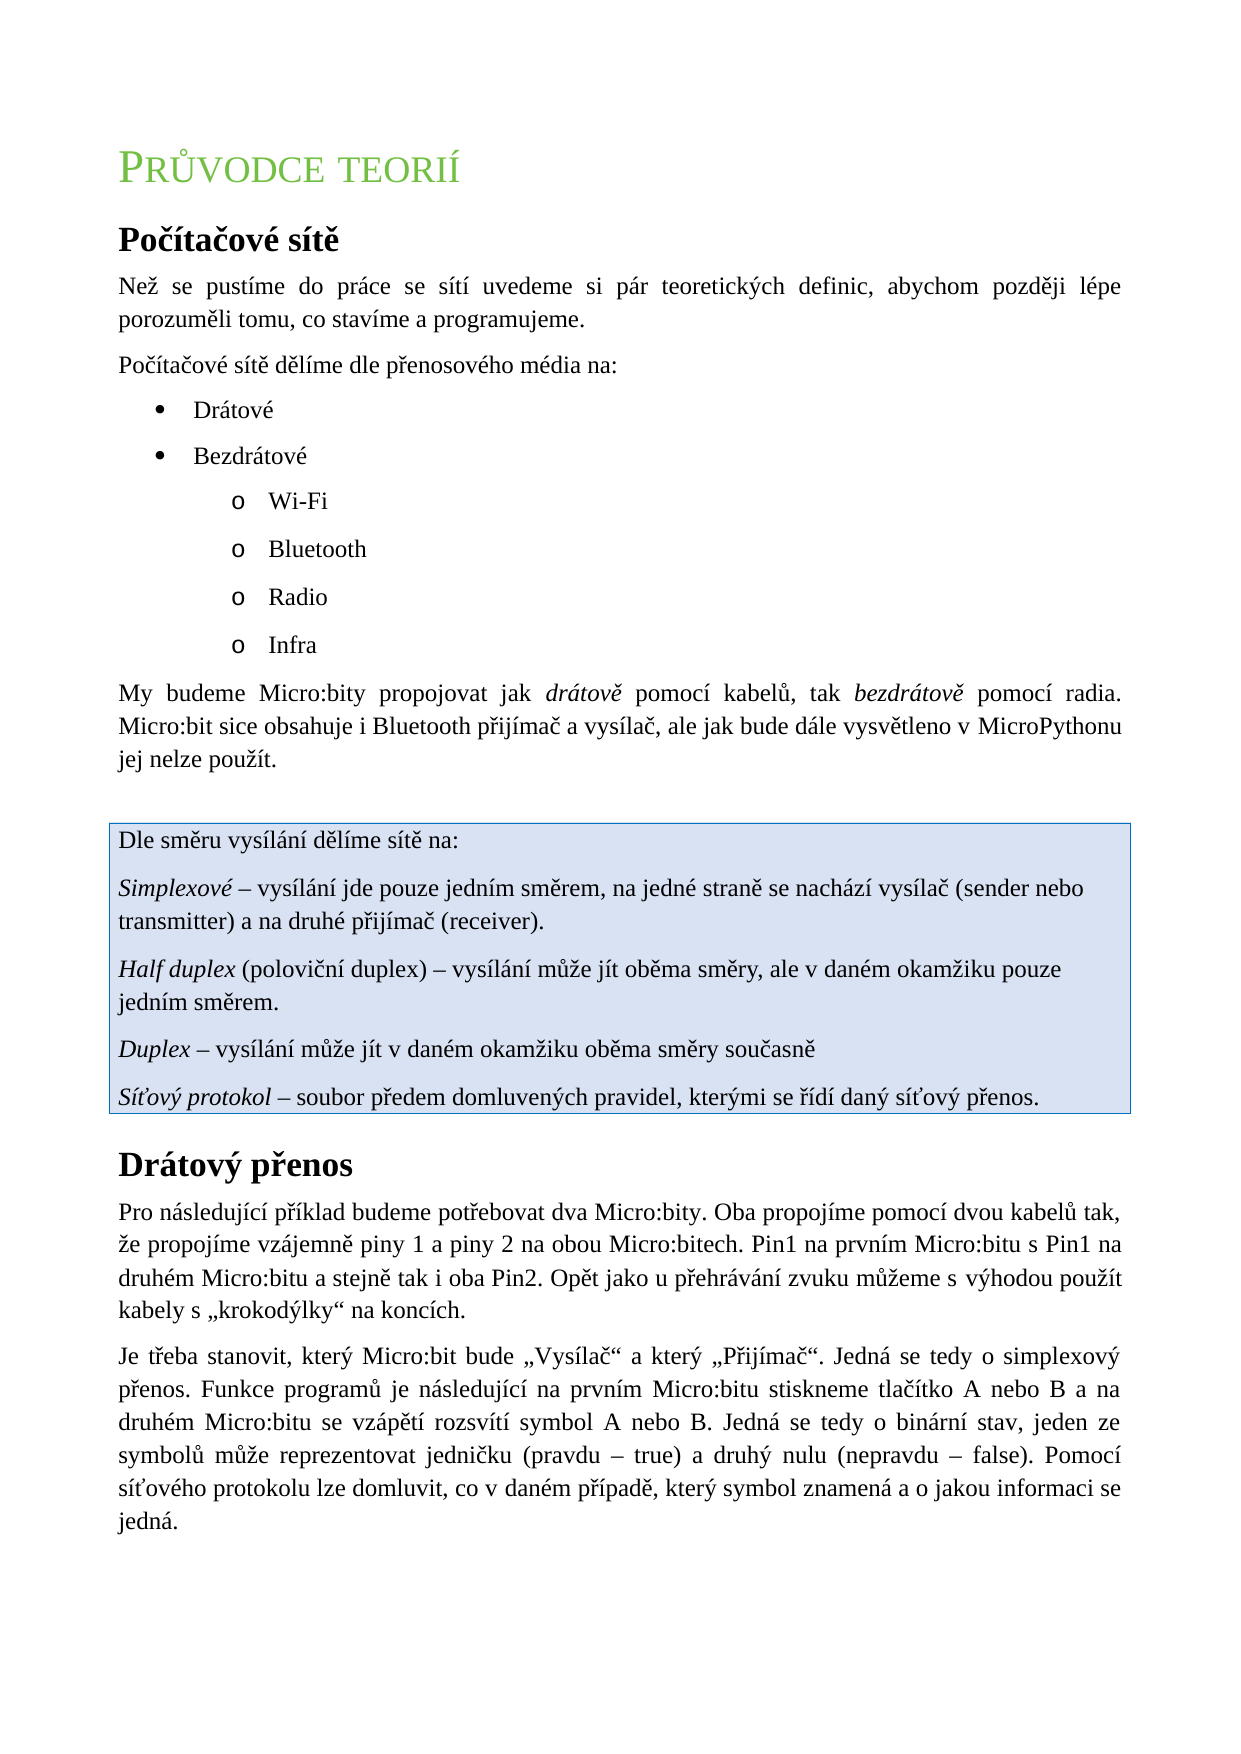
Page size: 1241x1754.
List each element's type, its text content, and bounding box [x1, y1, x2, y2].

subtitle Drátový přenos [118, 1143, 1122, 1184]
text Síťový protokol – soubor předem domluvených pravidel, kterými se řídí daný síťový přenos. [110, 1079, 1130, 1113]
list Radio [231, 582, 1122, 613]
text Half duplex (poloviční duplex) – vysílání může jít oběma směry, ale v daném okamžiku pouze jedním směrem. [110, 951, 1130, 1016]
list Drátové [156, 395, 1122, 424]
list Bezdrátové [156, 441, 1122, 469]
text Dle směru vysílání dělíme sítě na: [110, 824, 1130, 854]
text Simplexové – vysílání jde pouze jedním směrem, na jedné straně se nachází vysílač (sender nebo transmitter) a na druhé přijímač (receiver). [110, 870, 1130, 935]
subtitle Průvodce teorií [118, 139, 1122, 193]
list Bluetooth [231, 534, 1122, 565]
text Počítačové sítě dělíme dle přenosového média na: [118, 350, 1122, 378]
text Pro následující příklad budeme potřebovat dva Micro:bity. Oba propojíme pomocí dvou kabelů tak, že propojíme vzájemně piny 1 a piny 2 na obou Micro:bitech. Pin1 na prvním Micro:bitu s Pin1 na druhém Micro:bitu a stejně tak i oba Pin2. Opět jako u přehrávání zvuku můžeme s výhodou použít kabely s „krokodýlky“ na koncích. [118, 1197, 1122, 1324]
text Je třeba stanovit, který Micro:bit bude „Vysílač“ a který „Přijímač“. Jedná se tedy o simplexový přenos. Funkce programů je následující na prvním Micro:bitu stiskneme tlačítko A nebo B a na druhém Micro:bitu se vzápětí rozsvítí symbol A nebo B. Jedná se tedy o binární stav, jeden ze symbolů může reprezentovat jedničku (pravdu – true) a druhý nulu (nepravdu – false). Pomocí síťového protokolu lze domluvit, co v daném případě, který symbol znamená a o jakou informaci se jedná. [118, 1341, 1122, 1535]
list Wi-Fi [231, 486, 1122, 517]
text Než se pustíme do práce se sítí uvedeme si pár teoretických definic, abychom později lépe porozuměli tomu, co stavíme a programujeme. [118, 271, 1122, 333]
subtitle Počítačové sítě [118, 218, 1122, 259]
list Infra [231, 630, 1122, 661]
text Duplex – vysílání může jít v daném okamžiku oběma směry současně [110, 1031, 1130, 1063]
text My budeme Micro:bity propojovat jak drátově pomocí kabelů, tak bezdrátově pomocí radia. Micro:bit sice obsahuje i Bluetooth přijímač a vysílač, ale jak bude dále vysvětleno v MicroPythonu jej nelze použít. [118, 678, 1122, 773]
